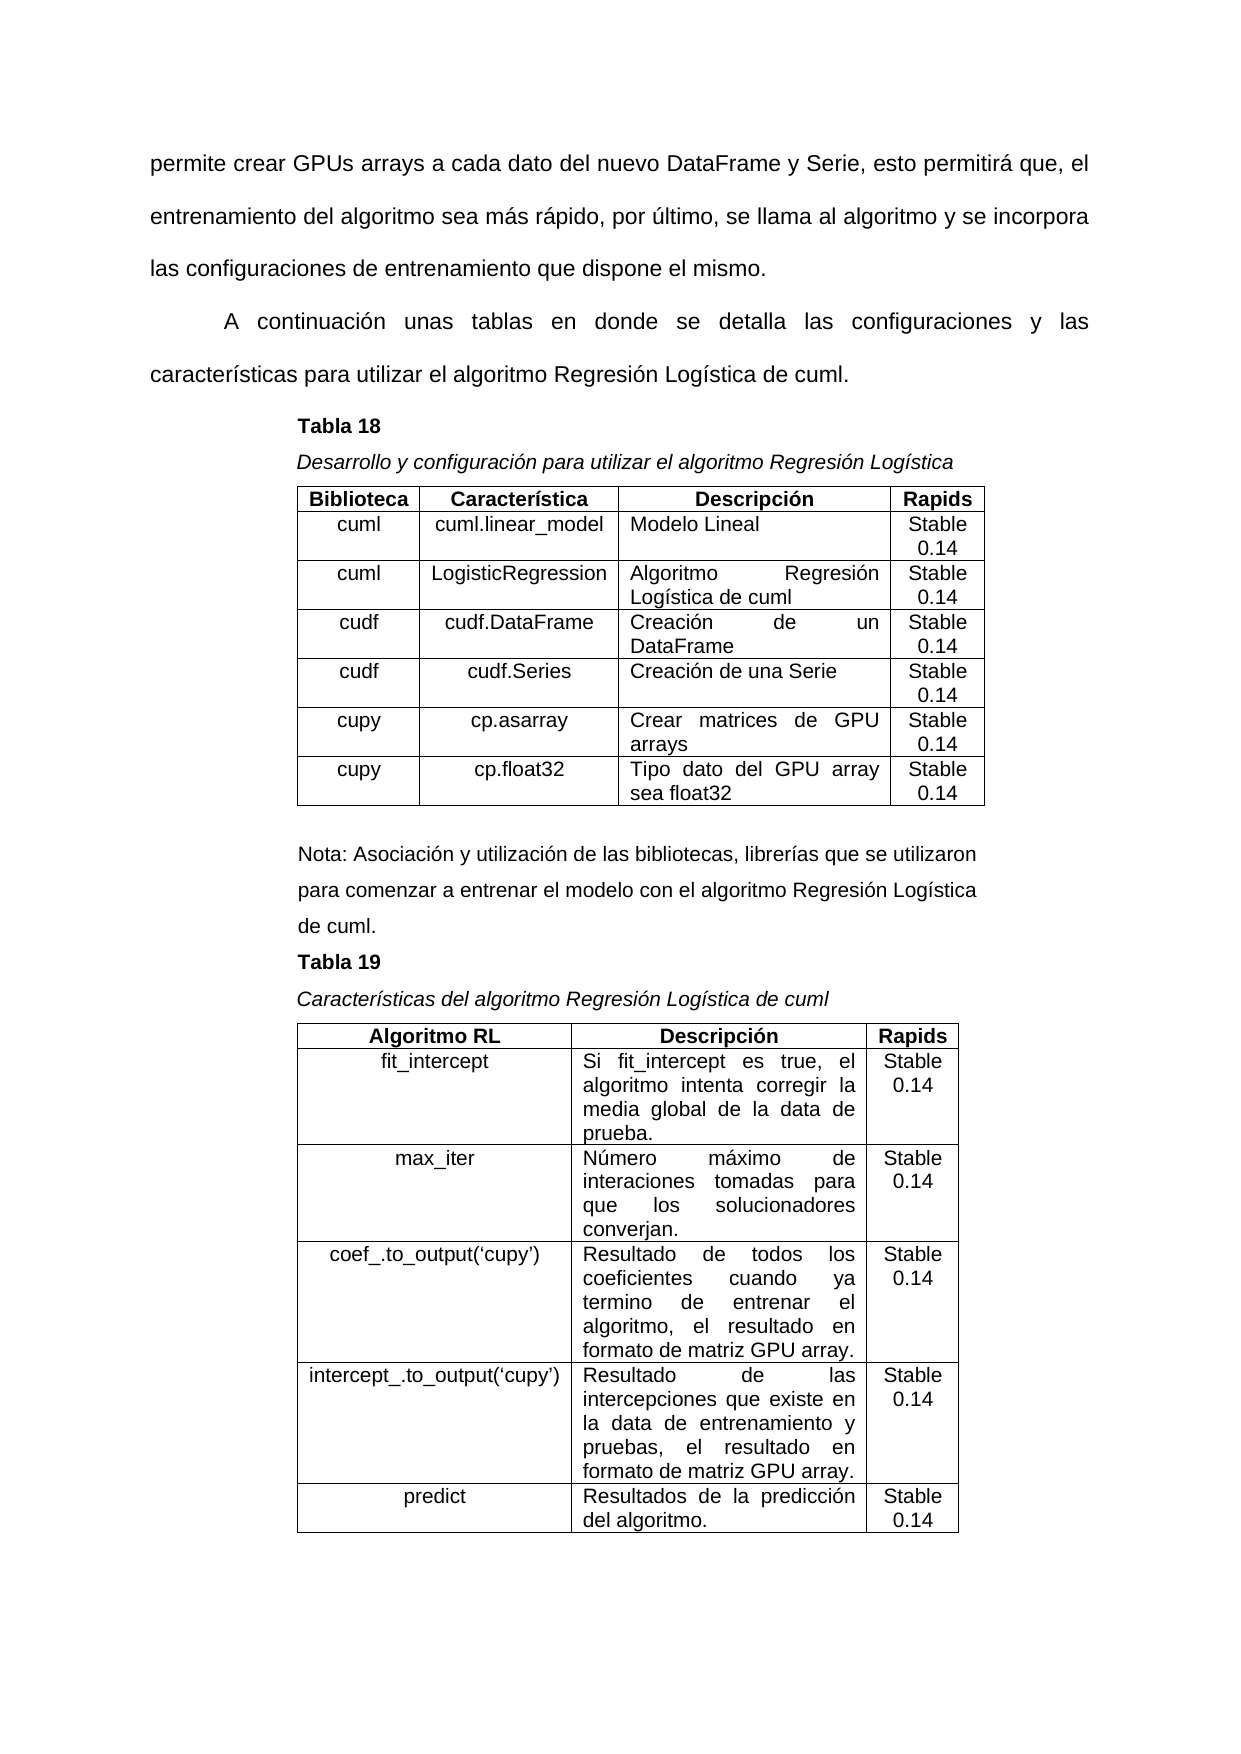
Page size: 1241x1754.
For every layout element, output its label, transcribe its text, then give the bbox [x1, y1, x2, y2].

table_cell cp.asarray [420, 708, 618, 756]
table_cell Stable 0.14 [891, 610, 984, 658]
table_cell Stable 0.14 [891, 512, 984, 560]
table_cell cupy [298, 757, 419, 805]
table_cell coef_.to_output(‘cupy’) [298, 1242, 571, 1362]
table_header Descripción [619, 487, 890, 511]
table_header Característica [420, 487, 618, 511]
table_cell Número máximo de interaciones tomadas para que los solucionadores converjan. [572, 1145, 866, 1241]
table_cell Crear matrices de GPU arrays [619, 708, 890, 756]
table_cell Stable 0.14 [867, 1049, 958, 1144]
table_header Rapids [867, 1024, 958, 1047]
table_cell cp.float32 [420, 757, 618, 805]
table_cell cudf [298, 610, 419, 658]
table_cell Resultado de todos los coeficientes cuando ya termino de entrenar el algoritmo, el resultado en formato de matriz GPU array. [572, 1242, 866, 1362]
table_cell Stable 0.14 [867, 1363, 958, 1483]
table_cell cudf [298, 659, 419, 707]
text Desarrollo y configuración para utilizar el algoritmo Regresión Logística [239, 450, 1090, 474]
table_cell Stable 0.14 [867, 1242, 958, 1362]
table_cell Creación de una Serie [619, 659, 890, 707]
text Tabla 18 [239, 414, 1090, 438]
table_header Algoritmo RL [298, 1024, 571, 1047]
table_cell Stable 0.14 [891, 659, 984, 707]
text Características del algoritmo Regresión Logística de cuml [239, 986, 1090, 1010]
table_cell cuml [298, 512, 419, 560]
table_cell Si fit_intercept es true, el algoritmo intenta corregir la media global de la data de prueba. [572, 1049, 866, 1144]
table_header Biblioteca [298, 487, 419, 511]
table_cell Tipo dato del GPU array sea float32 [619, 757, 890, 805]
table_header Descripción [572, 1024, 866, 1047]
table_cell cuml [298, 561, 419, 609]
table_cell fit_intercept [298, 1049, 571, 1144]
table_cell cupy [298, 708, 419, 756]
table_cell Modelo Lineal [619, 512, 890, 560]
table_cell Algoritmo Regresión Logística de cuml [619, 561, 890, 609]
table_cell cuml.linear_model [420, 512, 618, 560]
text A continuación unas tablas en donde se detalla las configuraciones y las características para utilizar el algoritmo Regresión Logística de cuml. [150, 308, 1090, 387]
table_header Rapids [891, 487, 984, 511]
text Nota: Asociación y utilización de las bibliotecas, librerías que se utilizaron para comenzar a entrenar el modelo con el algoritmo Regresión Logística de cuml. [298, 842, 978, 938]
table_cell Stable 0.14 [891, 757, 984, 805]
table_cell Stable 0.14 [891, 561, 984, 609]
table_cell max_iter [298, 1145, 571, 1241]
table_cell cudf.Series [420, 659, 618, 707]
table_cell cudf.DataFrame [420, 610, 618, 658]
table_cell LogisticRegression [420, 561, 618, 609]
text Tabla 19 [239, 950, 1090, 974]
table_cell Resultados de la predicción del algoritmo. [572, 1484, 866, 1532]
table_cell Stable 0.14 [867, 1145, 958, 1241]
table_cell Creación de un DataFrame [619, 610, 890, 658]
table_cell Stable 0.14 [891, 708, 984, 756]
table_cell Resultado de las intercepciones que existe en la data de entrenamiento y pruebas, el resultado en formato de matriz GPU array. [572, 1363, 866, 1483]
table_cell predict [298, 1484, 571, 1532]
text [150, 150, 1090, 282]
table_cell Stable 0.14 [867, 1484, 958, 1532]
table_cell intercept_.to_output(‘cupy’) [298, 1363, 571, 1483]
